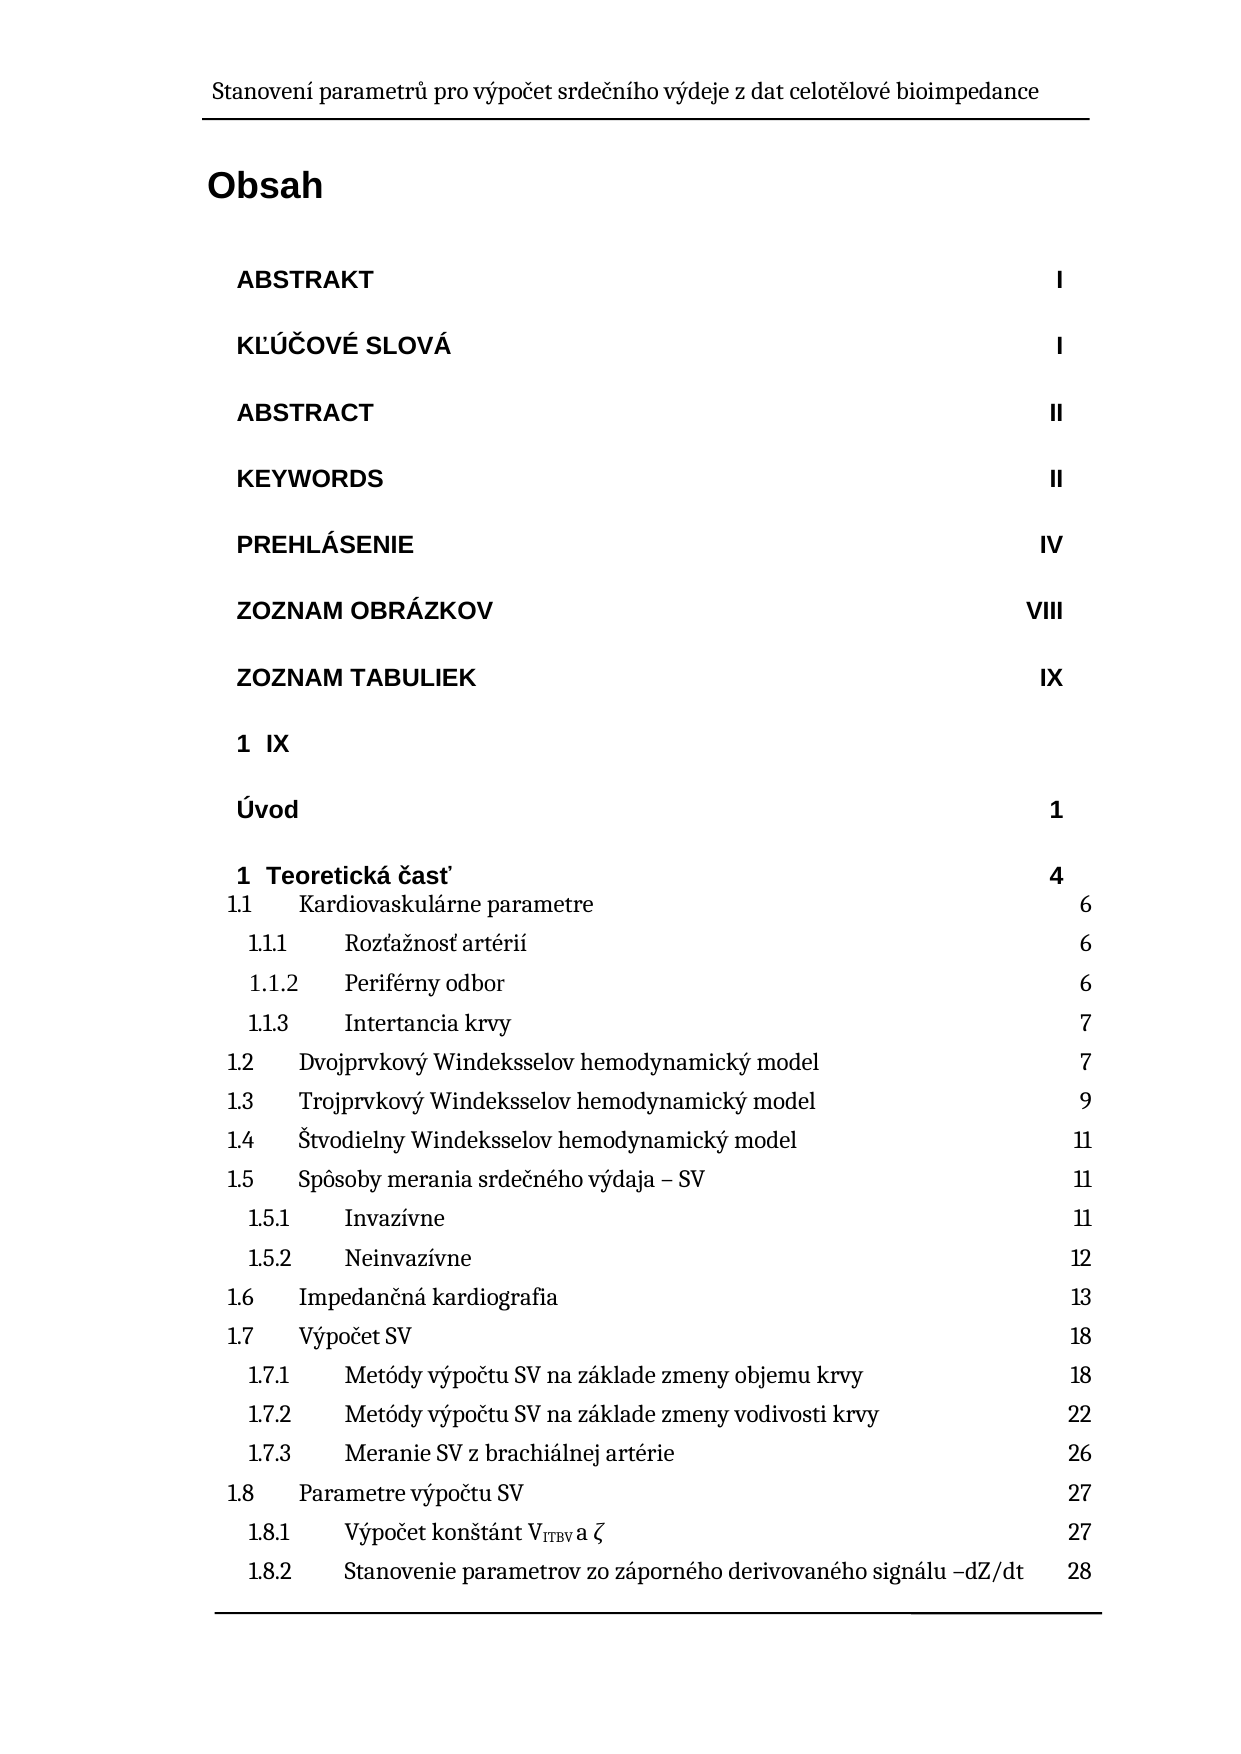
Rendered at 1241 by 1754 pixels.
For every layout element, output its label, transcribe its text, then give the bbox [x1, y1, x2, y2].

text KĽÚČOVÉ SLOVÁ I [236, 331, 1092, 360]
text 1.7.1 Metódy výpočtu SV na základe zmeny objemu krvy 18 [248, 1361, 1092, 1390]
text 1.5.1 Invazívne 11 [248, 1204, 1092, 1233]
text 1.5 Spôsoby merania srdečného výdaja – SV 11 [228, 1165, 1092, 1194]
text PREHLÁSENIE IV [236, 530, 1092, 559]
text 1.1.1 Rozťažnosť artérií 6 [248, 929, 1092, 958]
text ABSTRACT II [236, 398, 1092, 426]
text 1.8 Parametre výpočtu SV 27 [228, 1478, 1092, 1507]
text 1.3 Trojprvkový Windeksselov hemodynamický model 9 [228, 1087, 1092, 1116]
text ZOZNAM TABULIEK IX [236, 663, 1092, 691]
text ZOZNAM OBRÁZKOV VIII [236, 596, 1092, 625]
text 1 IX [236, 729, 1092, 758]
text 1.1.2 Periférny odbor 6 [248, 968, 1092, 998]
text 1.5.2 Neinvazívne 12 [248, 1243, 1092, 1272]
text 1.4 Štvodielny Windeksselov hemodynamický model 11 [228, 1126, 1092, 1155]
text 1.7.3 Meranie SV z brachiálnej artérie 26 [248, 1439, 1092, 1468]
text 1 Teoretická časť 4 [236, 861, 1092, 890]
text Úvod 1 [236, 795, 1092, 824]
text 1.2 Dvojprvkový Windeksselov hemodynamický model 7 [228, 1048, 1092, 1076]
text 1.8.1 Výpočet konštánt VITBV a 27 [248, 1518, 1092, 1546]
text 1.7.2 Metódy výpočtu SV na základe zmeny vodivosti krvy 22 [248, 1400, 1092, 1429]
text Obsah [207, 163, 1092, 206]
text KEYWORDS II [236, 464, 1092, 493]
text 1.8.2 Stanovenie parametrov zo záporného derivovaného signálu –dZ/dt 28 [248, 1557, 1092, 1586]
text 1.6 Impedančná kardiografia 13 [228, 1283, 1092, 1311]
text 1.1 Kardiovaskulárne parametre 6 [228, 890, 1092, 919]
text ABSTRAKT I [236, 265, 1092, 294]
text 1.7 Výpočet SV 18 [228, 1322, 1092, 1351]
text 1.1.3 Intertancia krvy 7 [248, 1008, 1092, 1037]
